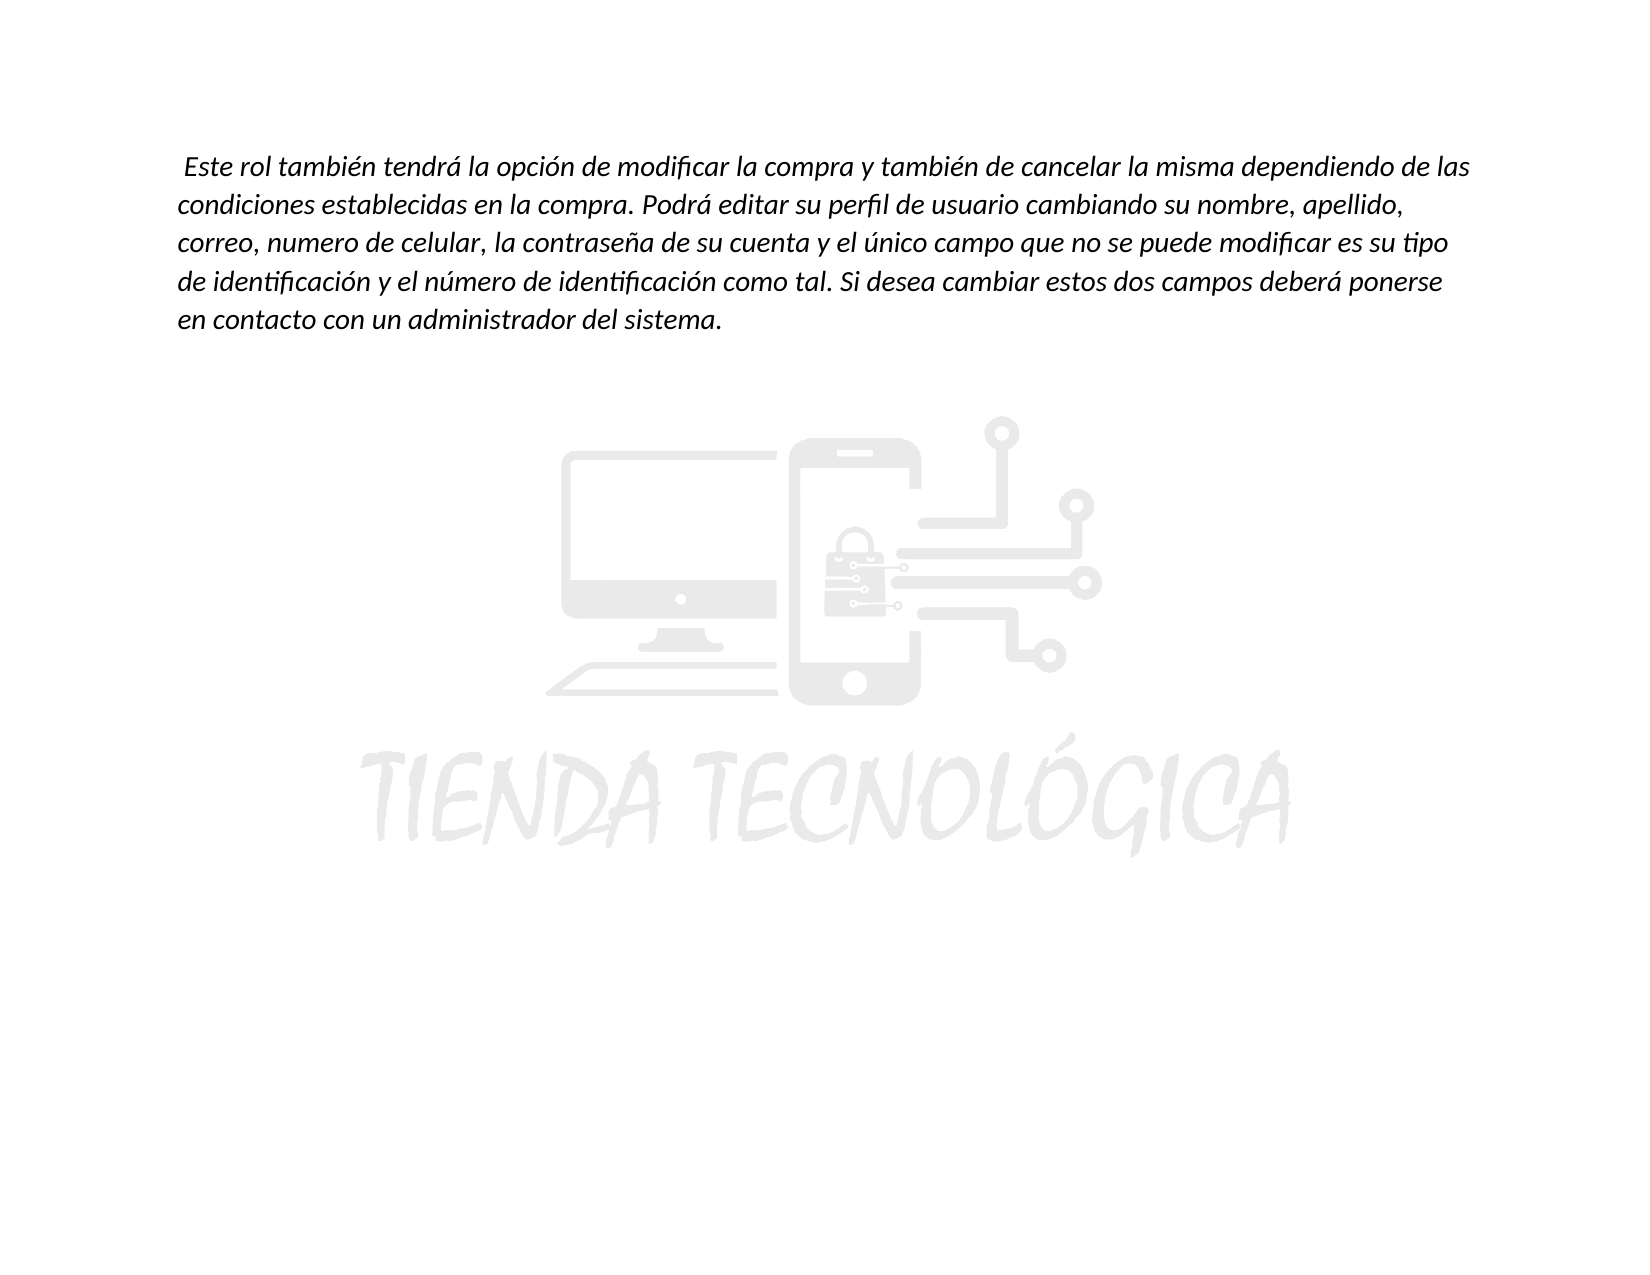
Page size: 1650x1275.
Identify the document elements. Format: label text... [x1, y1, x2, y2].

text Este rol también tendrá la opción de modificar la compra y también de cancelar la misma dependiendo de las condiciones establecidas en la compra. Podrá editar su perfil de usuario cambiando su nombre, apellido, correo, numero de celular, la contraseña de su cuenta y el único campo que no se puede modificar es su tipo de identificación y el número de identificación como tal. Si desea cambiar estos dos campos deberá ponerse en contacto con un administrador del sistema. [177, 148, 1473, 337]
